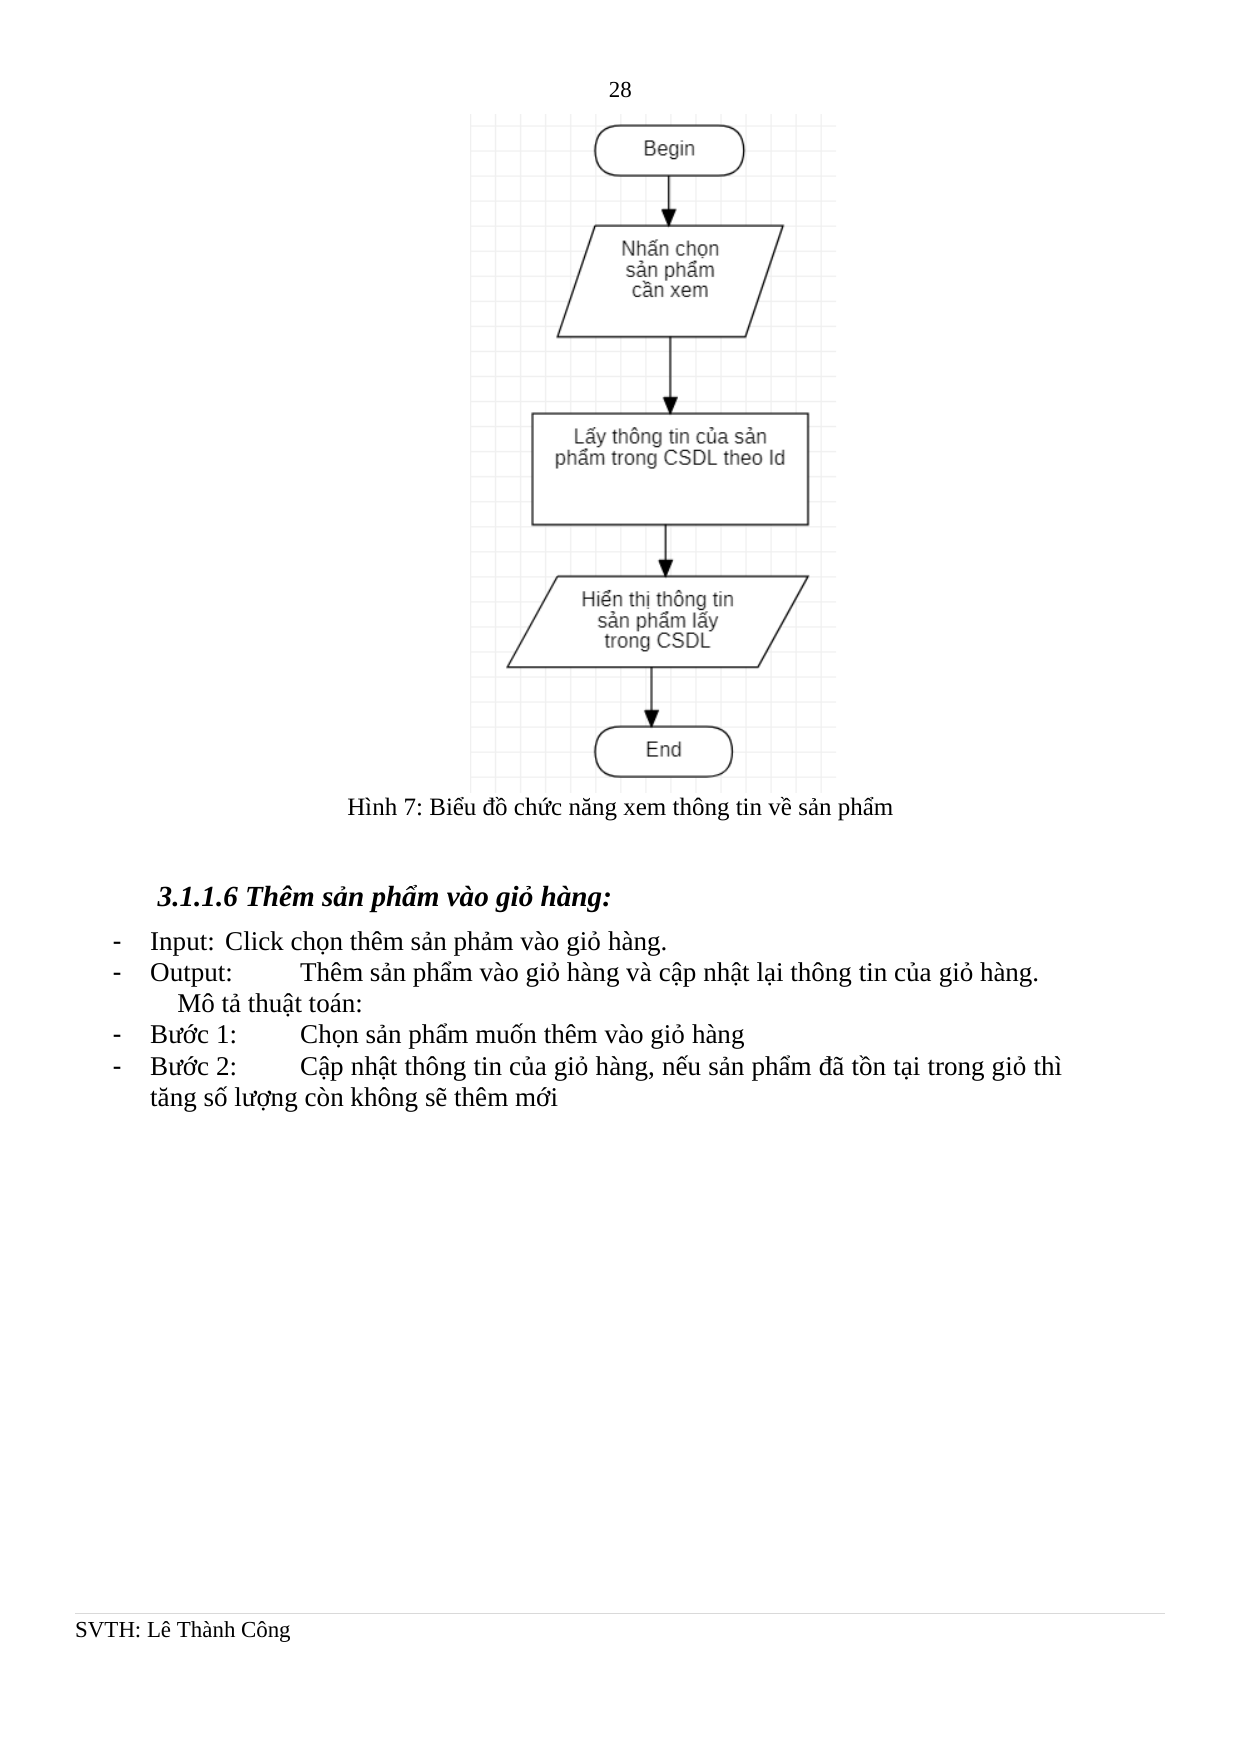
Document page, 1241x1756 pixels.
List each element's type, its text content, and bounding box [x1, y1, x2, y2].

list Bước 1: Chọn sản phẩm muốn thêm vào giỏ hàng [112, 1018, 1063, 1049]
text Mô tả thuật toán: [177, 987, 1063, 1018]
text Hình 7: Biểu đồ chức năng xem thông tin về sản phẩm [75, 792, 1165, 821]
subtitle Thêm sản phẩm vào giỏ hàng: [157, 879, 1165, 912]
list Input: Click chọn thêm sản phảm vào giỏ hàng. [112, 925, 1063, 956]
picture [470, 114, 837, 793]
list Output: Thêm sản phẩm vào giỏ hàng và cập nhật lại thông tin của giỏ hàng. [112, 956, 1063, 987]
list Bước 2: Cập nhật thông tin của giỏ hàng, nếu sản phẩm đã tồn tại trong giỏ thì tăng số lượng còn không sẽ thêm mới [112, 1049, 1063, 1112]
